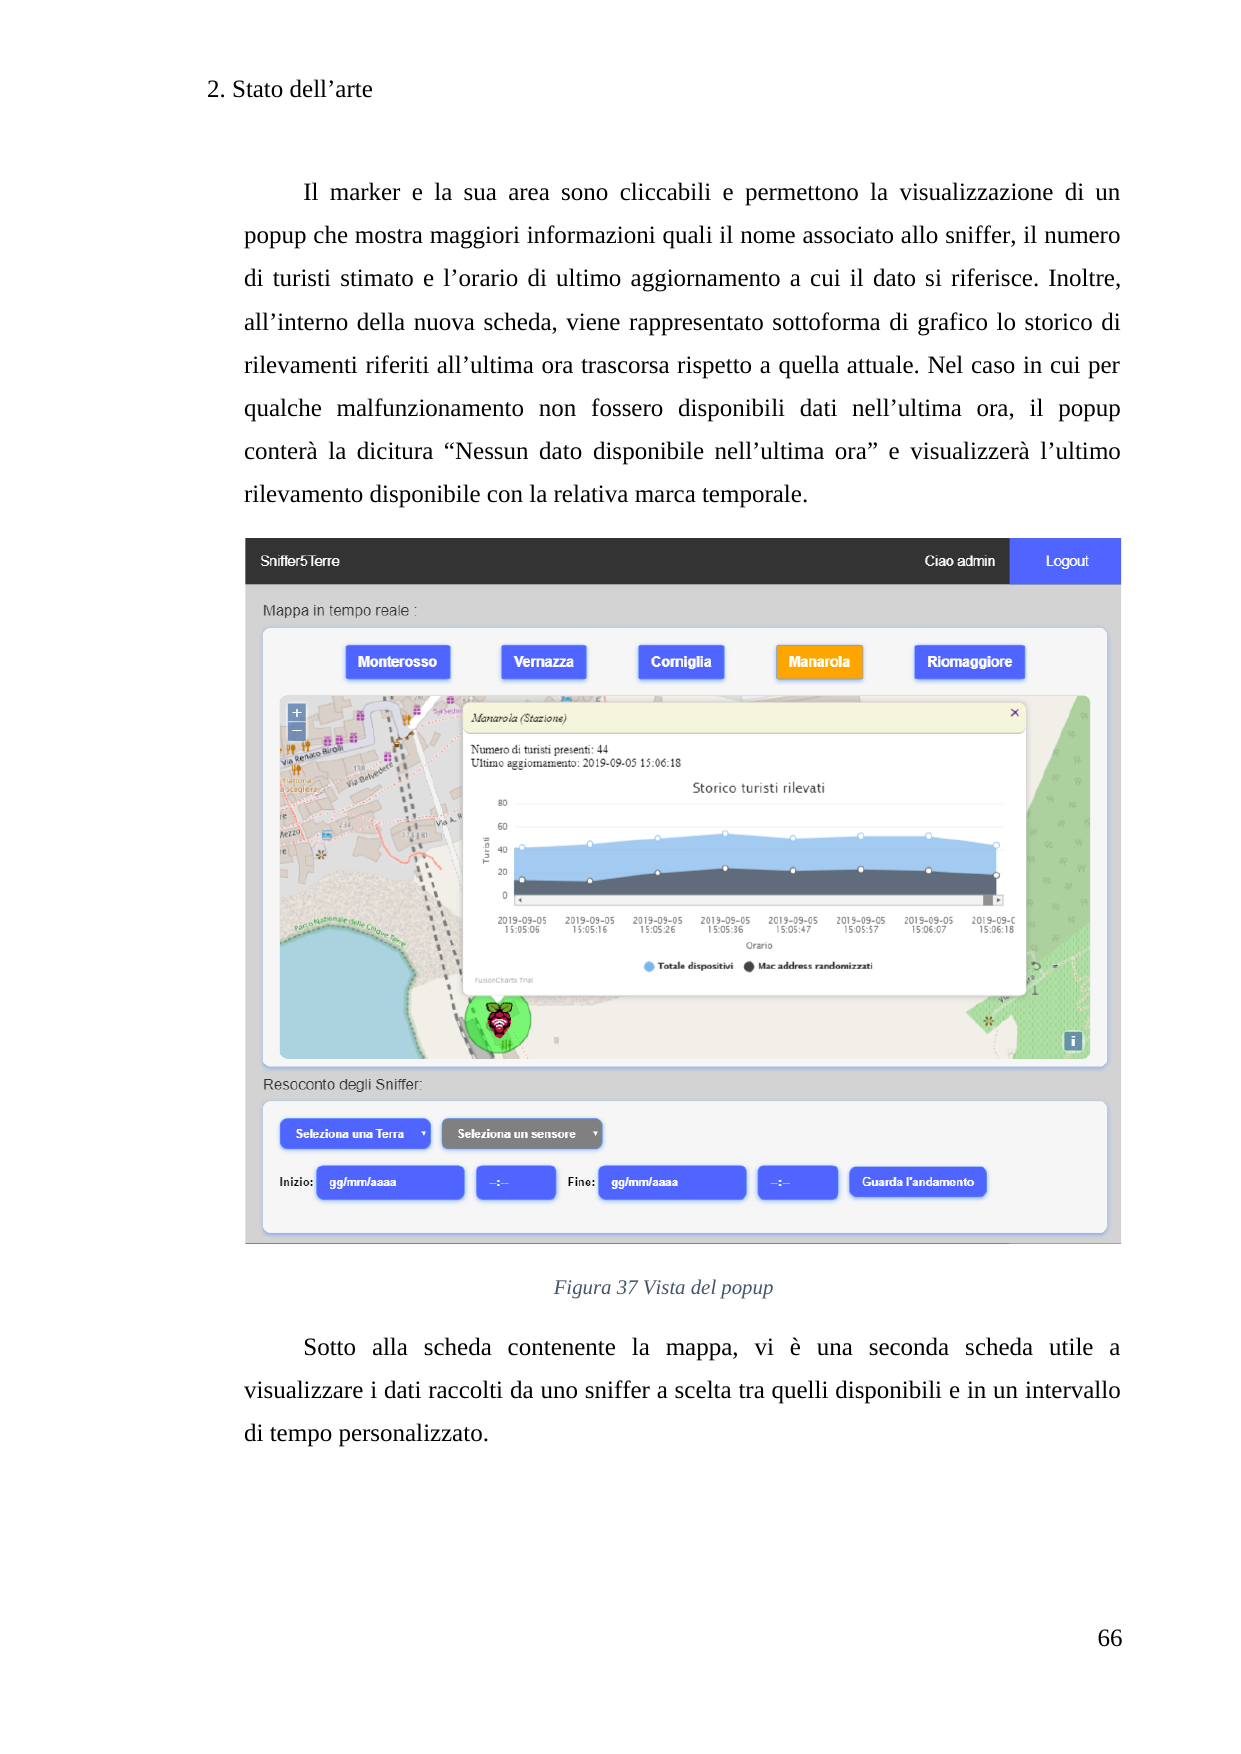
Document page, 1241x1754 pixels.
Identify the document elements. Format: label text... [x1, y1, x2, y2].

picture [245, 538, 1122, 1244]
text Sotto alla scheda contenente la mappa, vi è una seconda scheda utile a visualizzare i dati raccolti da uno sniffer a scelta tra quelli disponibili e in un intervallo di tempo personalizzato. [244, 1332, 1122, 1447]
text Il marker e la sua area sono cliccabili e permettono la visualizzazione di un popup che mostra maggiori informazioni quali il nome associato allo sniffer, il numero di turisti stimato e l’orario di ultimo aggiornamento a cui il dato si riferisce. Inoltre, all’interno della nuova scheda, viene rappresentato sottoforma di grafico lo storico di rilevamenti riferiti all’ultima ora trascorsa rispetto a quella attuale. Nel caso in cui per qualche malfunzionamento non fossero disponibili dati nell’ultima ora, il popup conterà la dicitura “Nessun dato disponibile nell’ultima ora” e visualizzerà l’ultimo rilevamento disponibile con la relativa marca temporale. [244, 177, 1122, 508]
text Figura 37 Vista del popup [207, 1275, 1122, 1299]
